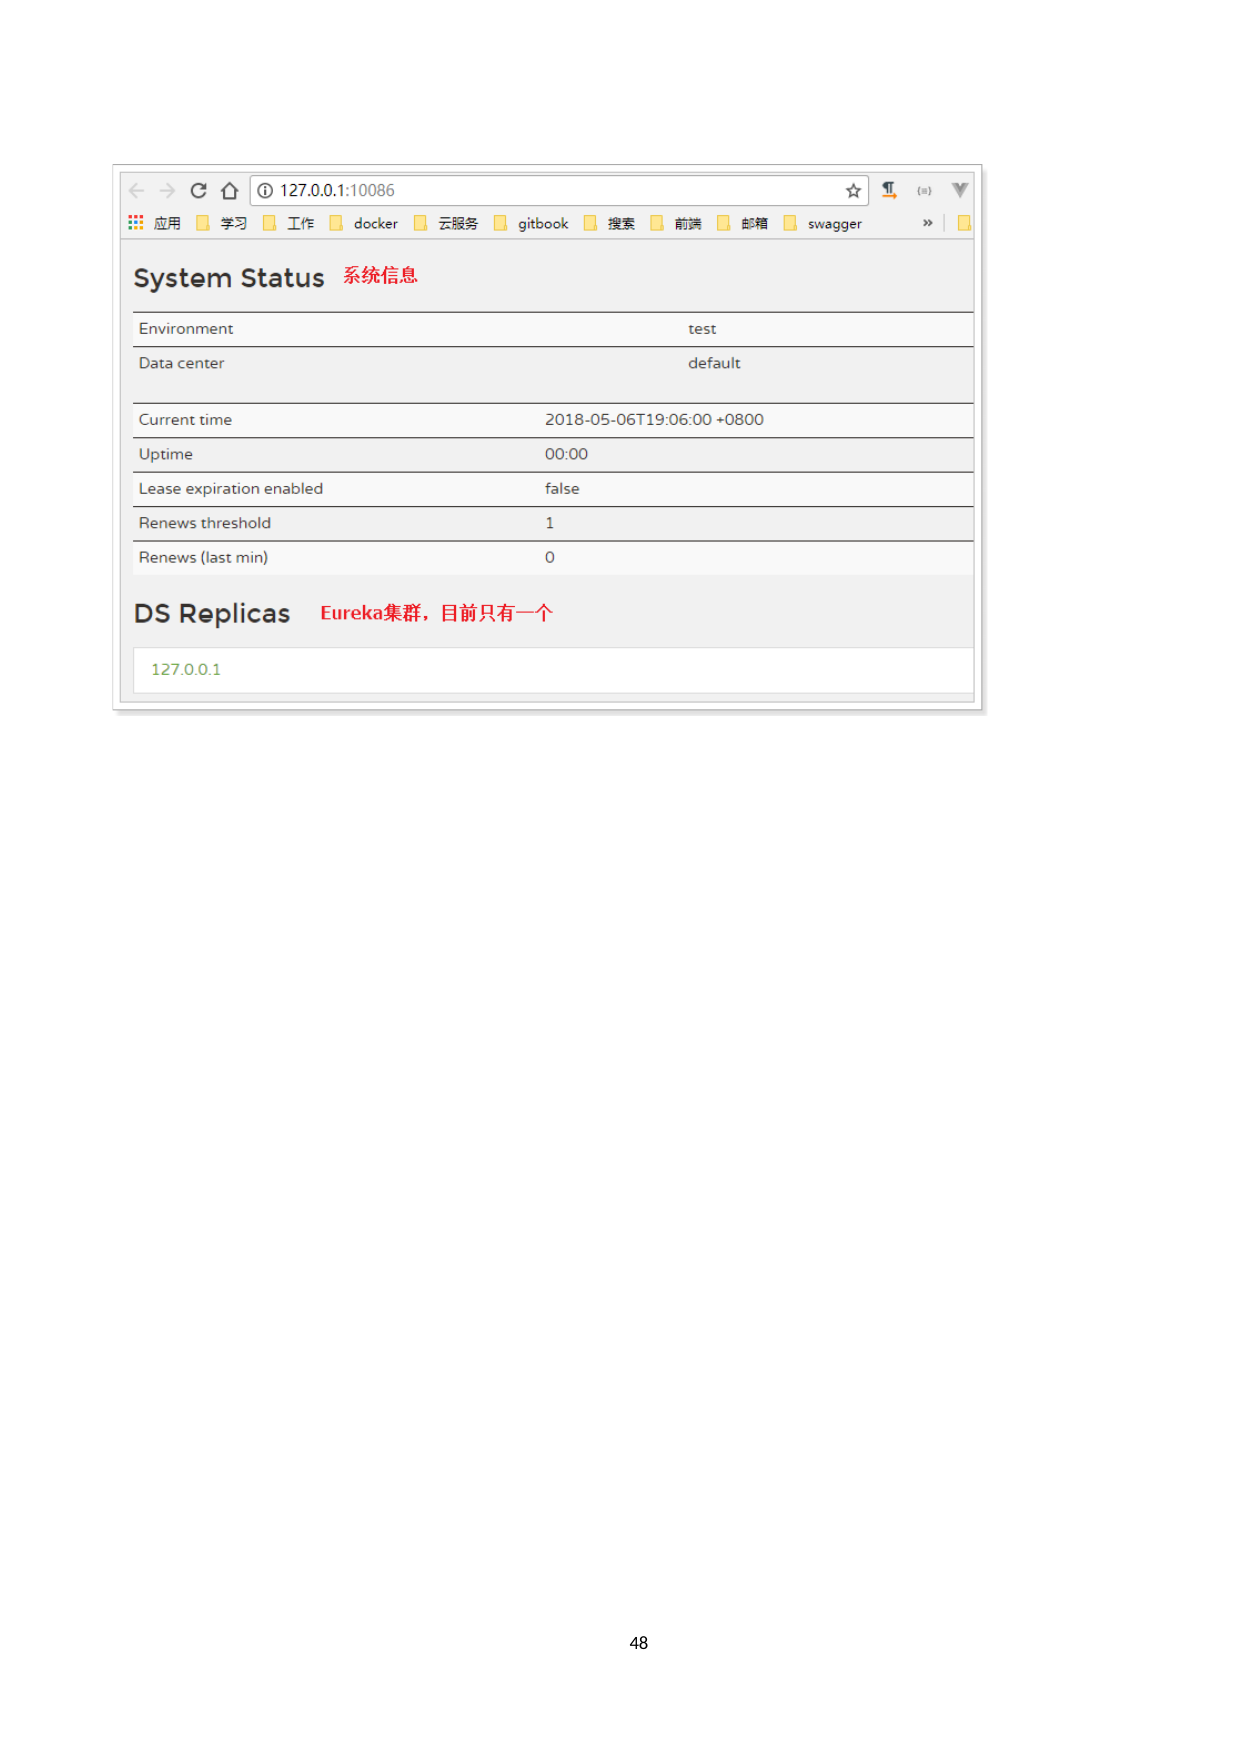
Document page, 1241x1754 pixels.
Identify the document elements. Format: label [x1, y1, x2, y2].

picture [112, 164, 988, 716]
